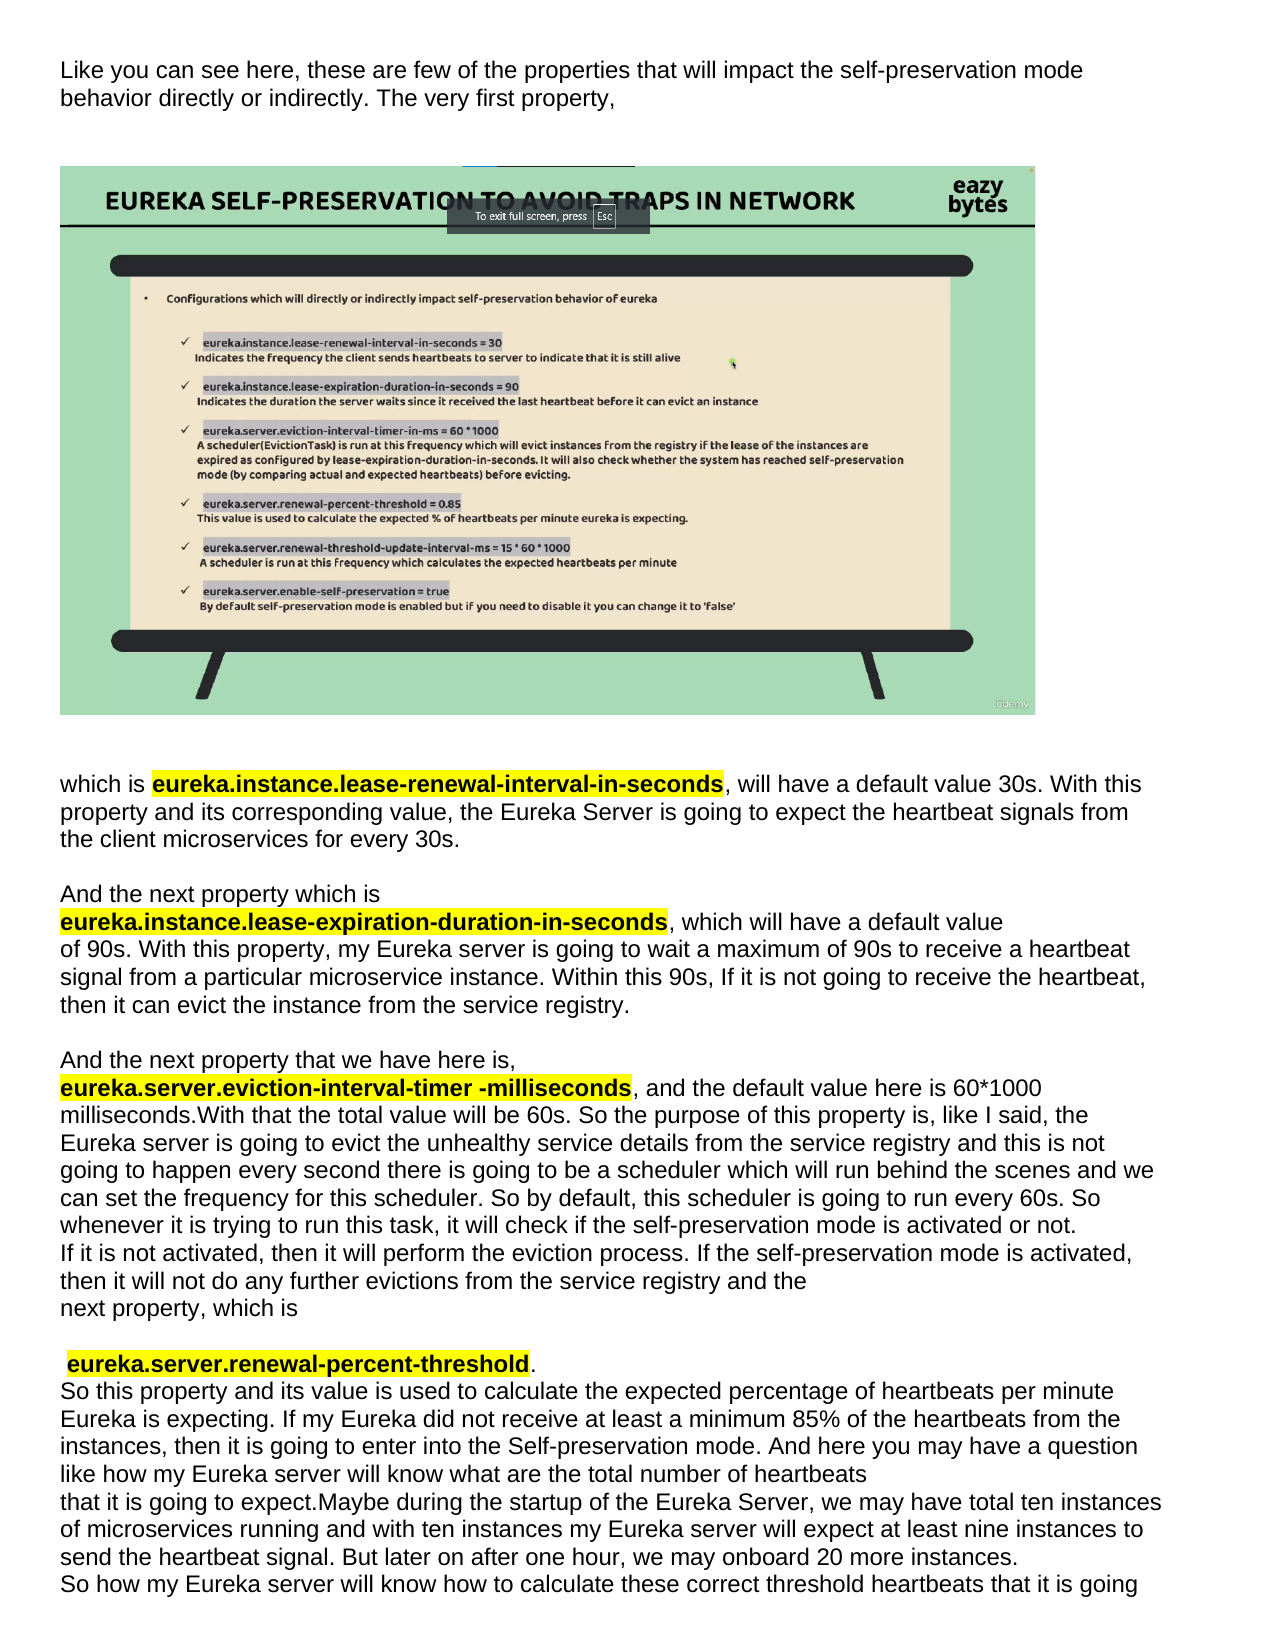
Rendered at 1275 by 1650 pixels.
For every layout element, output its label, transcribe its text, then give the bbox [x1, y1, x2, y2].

text next property, which is [60, 1294, 1170, 1322]
text So how my Eureka server will know how to calculate these correct threshold heartbeats that it is going [60, 1570, 1170, 1598]
text If it is not activated, then it will perform the eviction process. If the self-preservation mode is activated, then it will not do any further evictions from the service registry and the [60, 1239, 1170, 1294]
text So this property and its value is used to calculate the expected percentage of heartbeats per minute [60, 1377, 1170, 1405]
text Like you can see here, these are few of the properties that will impact the self-preservation mode [60, 56, 1170, 84]
text Eureka is expecting. If my Eureka did not receive at least a minimum 85% of the heartbeats from the instances, then it is going to enter into the Self-preservation mode. And here you may have a question like how my Eureka server will know what are the total number of heartbeats [60, 1405, 1170, 1487]
text that it is going to expect.Maybe during the startup of the Eureka Server, we may have total ten instances of microservices running and with ten instances my Eureka server will expect at least nine instances to send the heartbeat signal. But later on after one hour, we may onboard 20 more instances. [60, 1487, 1170, 1570]
picture [60, 166, 1035, 715]
text eureka.instance.lease-expiration-duration-in-seconds, which will have a default value [668, 908, 1170, 935]
text And the next property that we have here is, [60, 1046, 1170, 1073]
text which is eureka.instance.lease-renewal-interval-in-seconds, will have a default value 30s. With this property and its corresponding value, the Eureka Server is going to expect the heartbeat signals from the client microservices for every 30s. [60, 770, 1170, 853]
text eureka.server.eviction-interval-timer -milliseconds, and the default value here is 60*1000 milliseconds.With that the total value will be 60s. So the purpose of this property is, like I said, the Eureka server is going to evict the unhealthy service details from the service registry and this is not going to happen every second there is going to be a scheduler which will run behind the scenes and we can set the frequency for this scheduler. So by default, this scheduler is going to run every 60s. So whenever it is trying to run this task, it will check if the self-preservation mode is activated or not. [60, 1073, 1170, 1239]
text of 90s. With this property, my Eureka server is going to wait a maximum of 90s to receive a heartbeat [60, 935, 1170, 963]
text signal from a particular microservice instance. Within this 90s, If it is not going to receive the heartbeat, then it can evict the instance from the service registry. [60, 963, 1170, 1018]
text eureka.server.renewal-percent-threshold. [60, 1349, 1170, 1377]
text And the next property which is [60, 880, 1170, 908]
text behavior directly or indirectly. The very first property, [60, 84, 1170, 111]
